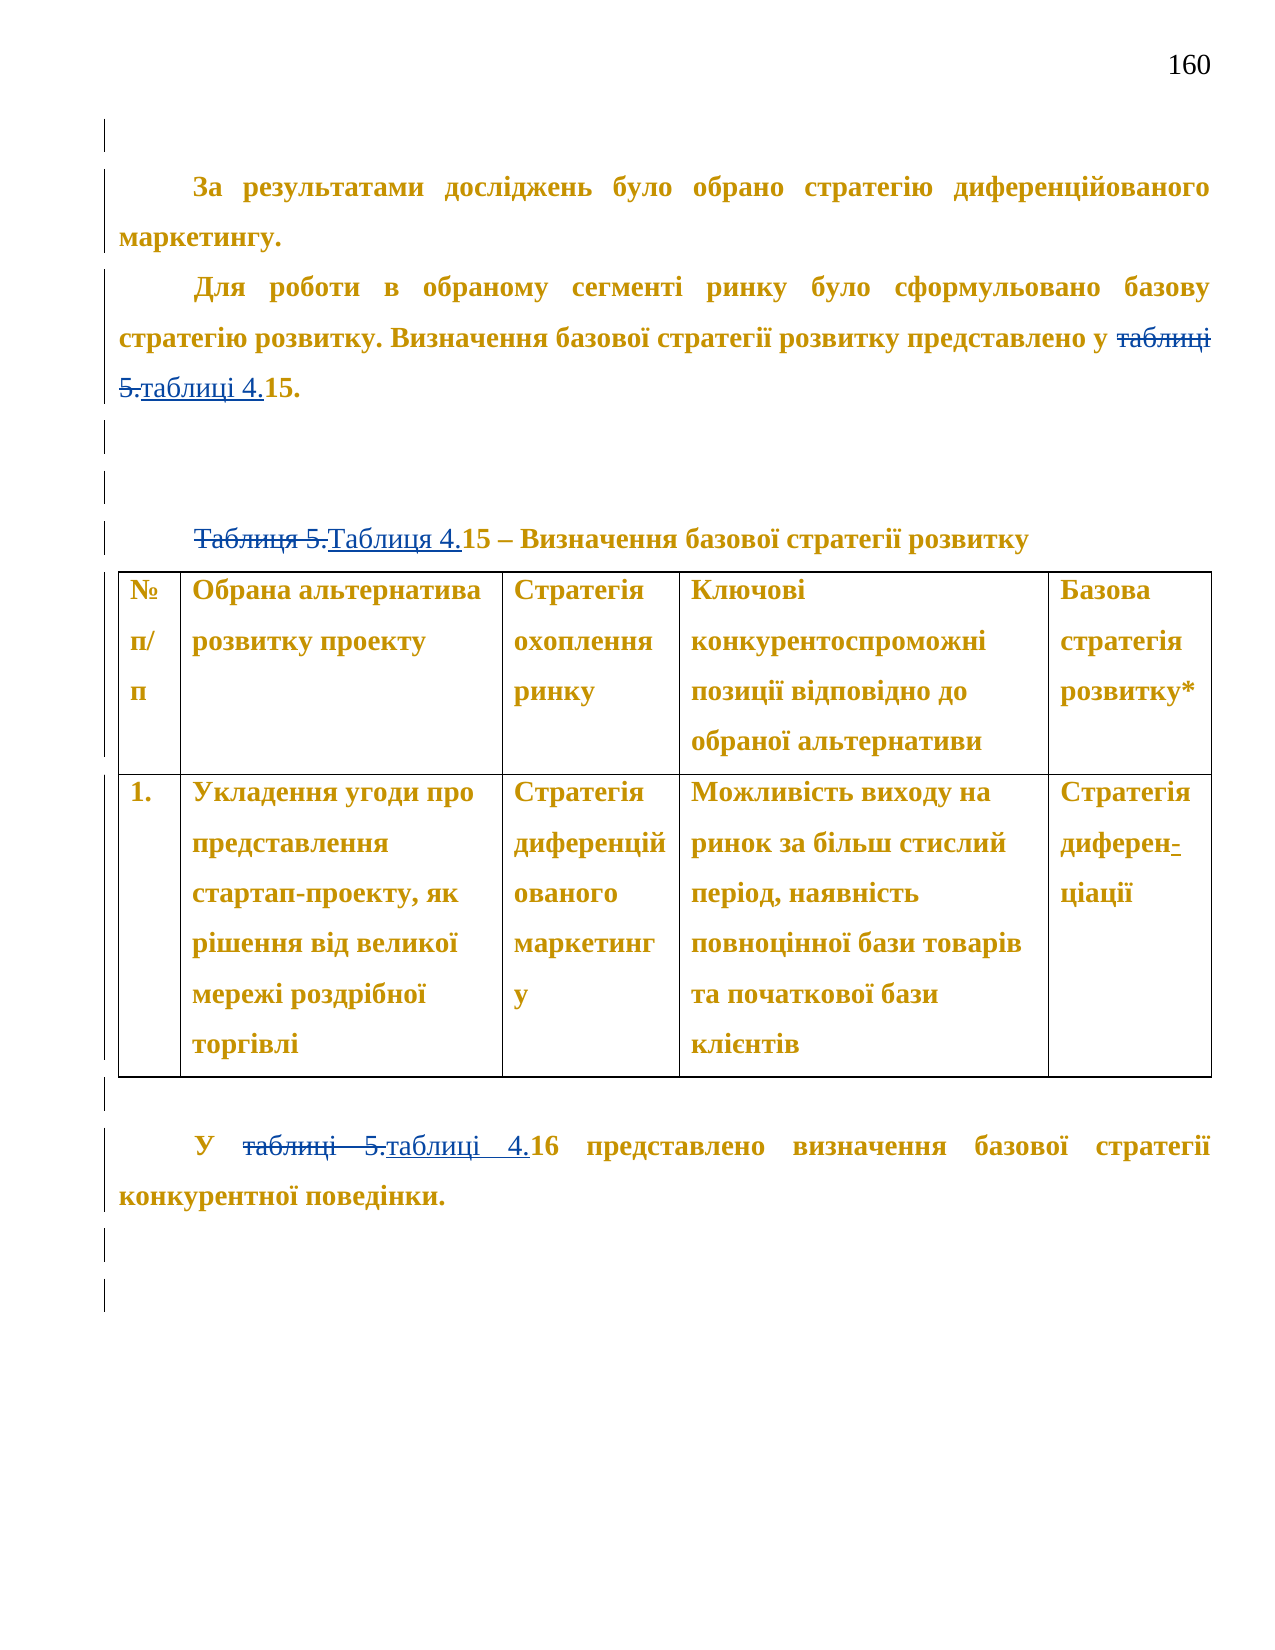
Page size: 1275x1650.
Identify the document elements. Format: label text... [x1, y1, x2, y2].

text Для роботи в обраному сегменті ринку було сформульовано базову стратегію розвитку. Визначення базової стратегії розвитку представлено у 15. [118, 269, 1211, 404]
table_cell Можливість виходу на ринок за більш стислий період, наявність повноцінної бази товарів та початкової бази клієнтів [680, 775, 1048, 1076]
table_cell Стратегія диференціації [1049, 775, 1211, 1076]
table_cell Стратегія диференційованого маркетингу [503, 775, 679, 1076]
table_header Базова стратегія розвитку* [1049, 573, 1211, 773]
table_header Ключові конкурентоспроможні позиції відповідно до обраної альтернативи [680, 573, 1048, 773]
table_header Стратегія охоплення ринку [503, 573, 679, 773]
table_cell Укладення угоди про представлення стартап-проекту, як рішення від великої мережі роздрібної торгівлі [181, 775, 502, 1076]
table_header № п/п [119, 573, 180, 773]
table_header Обрана альтернатива розвитку проекту [181, 573, 502, 773]
text 15 – Визначення базової стратегії розвитку [118, 521, 1226, 554]
text За результатами досліджень було обрано стратегію диференційованого маркетингу. [118, 169, 1211, 253]
text У 16 представлено визначення базової стратегії конкурентної поведінки. [118, 1128, 1211, 1212]
table_cell 1. [119, 775, 180, 1076]
